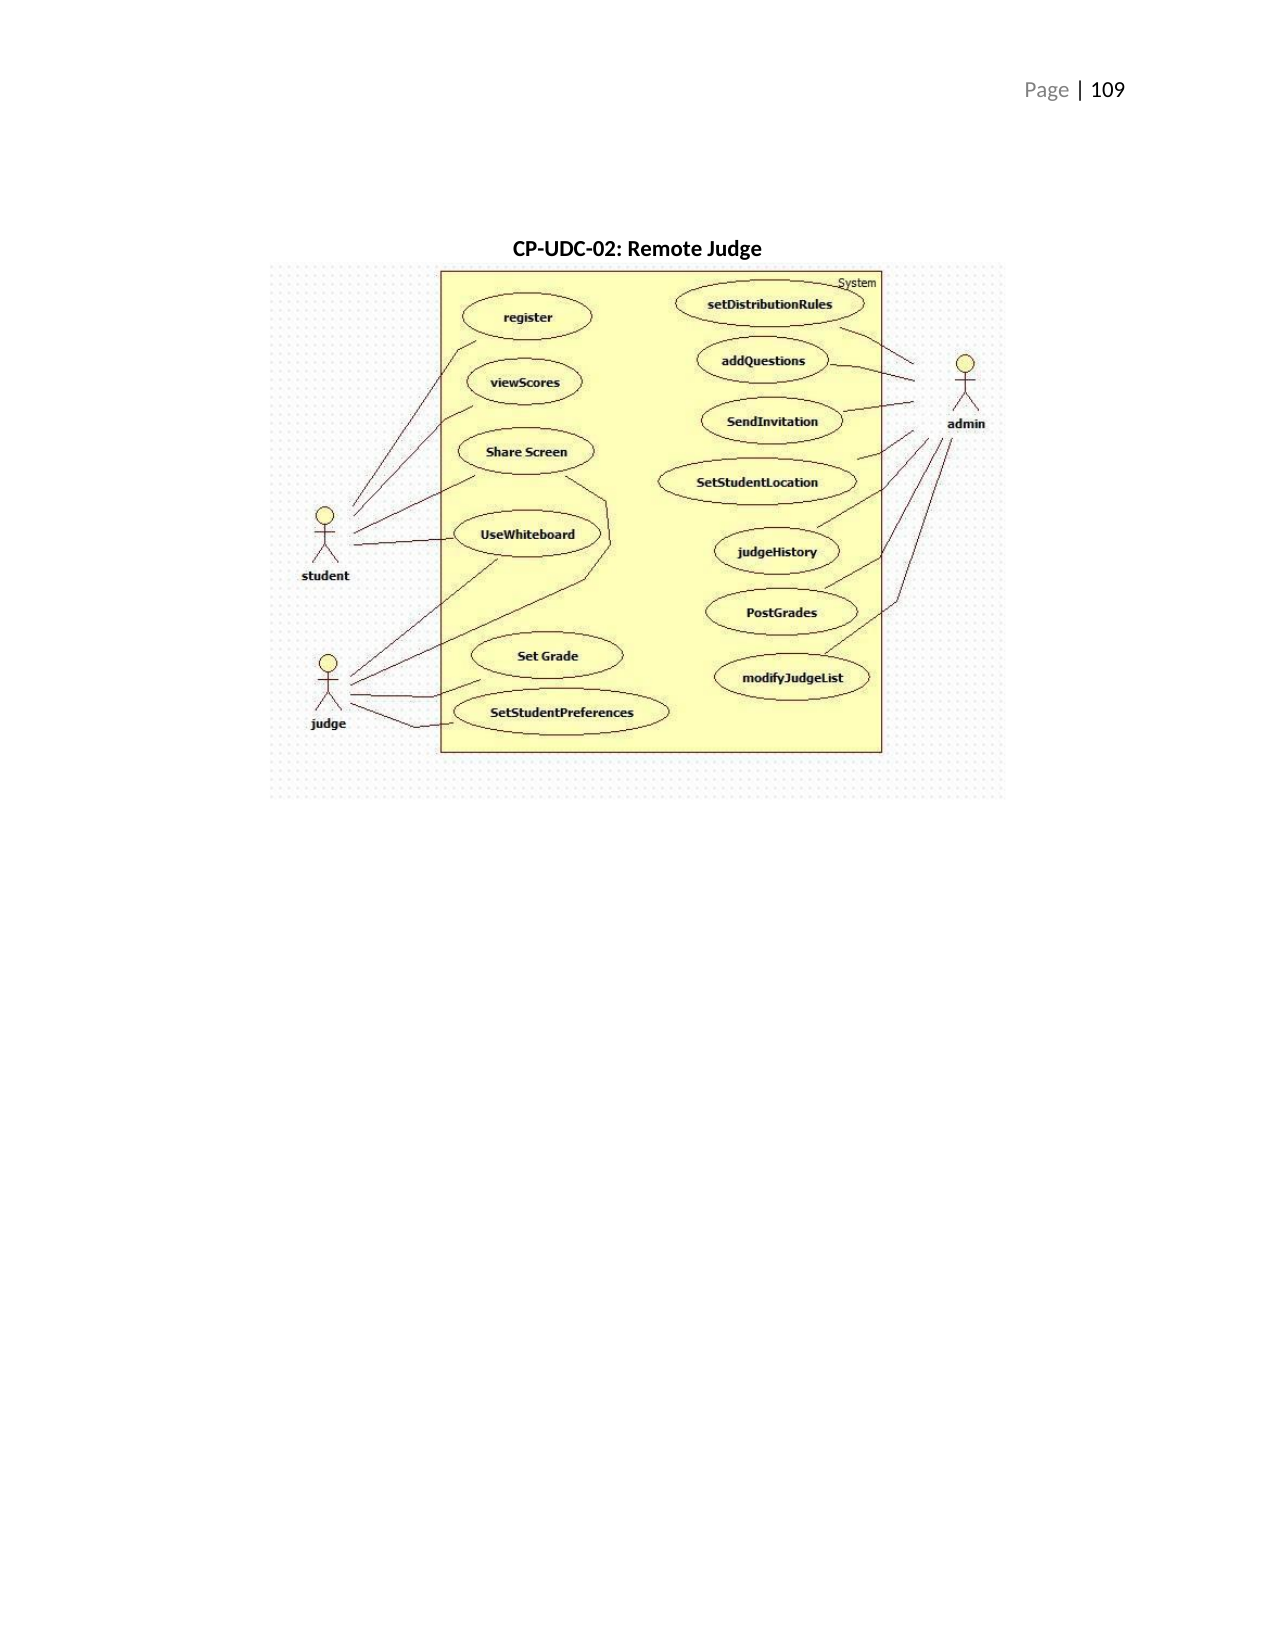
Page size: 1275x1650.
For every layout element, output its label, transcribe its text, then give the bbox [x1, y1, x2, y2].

picture [269, 262, 1006, 805]
text CP-UDC-02: Remote Judge [150, 234, 1125, 262]
